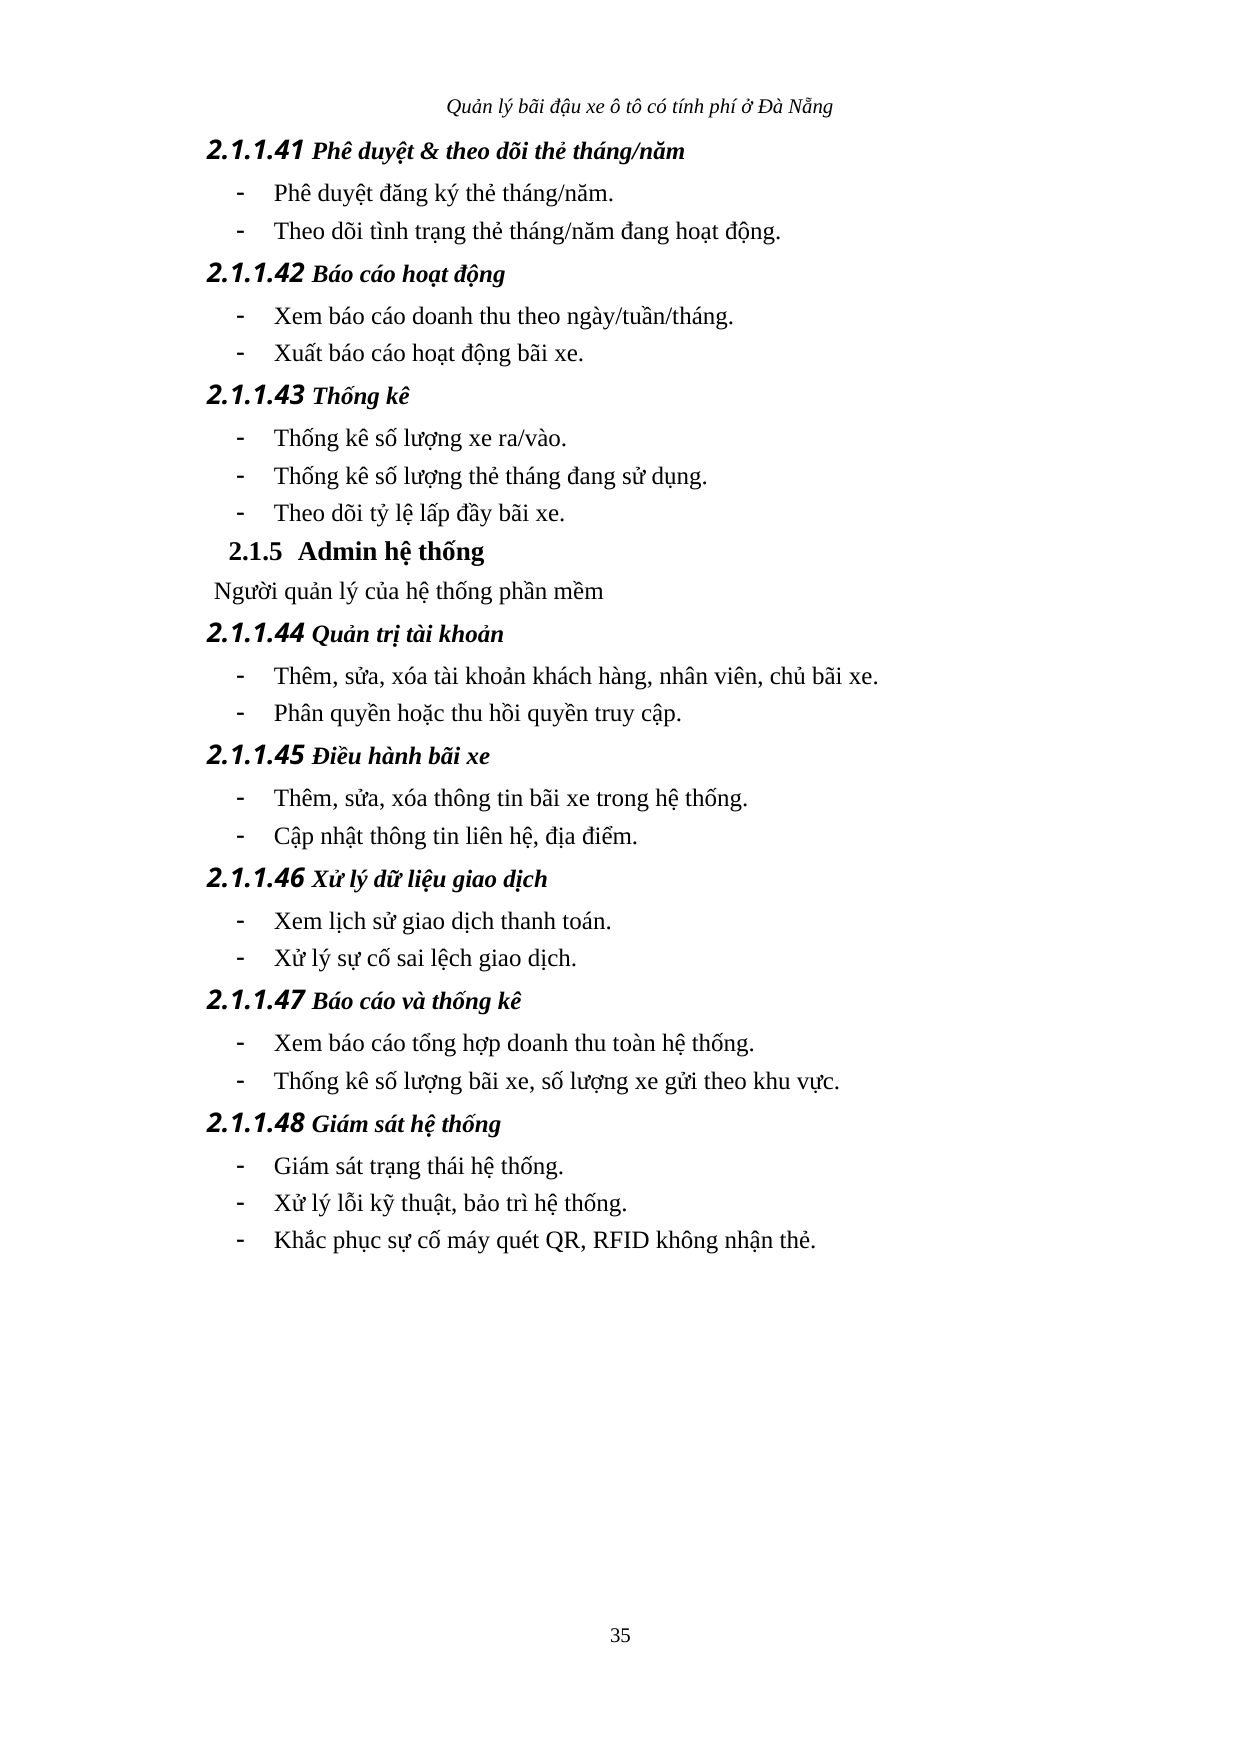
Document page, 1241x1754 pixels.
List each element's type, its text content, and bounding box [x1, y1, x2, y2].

list Khắc phục sự cố máy quét QR, RFID không nhận thẻ. [236, 1226, 1134, 1254]
list Thống kê số lượng thẻ tháng đang sử dụng. [236, 461, 1134, 489]
list Theo dõi tình trạng thẻ tháng/năm đang hoạt động. [236, 216, 1134, 244]
list Thêm, sửa, xóa thông tin bãi xe trong hệ thống. [236, 783, 1134, 812]
subtitle Phê duyệt & theo dõi thẻ tháng/năm [207, 131, 1134, 167]
list Phê duyệt đăng ký thẻ tháng/năm. [236, 178, 1134, 207]
subtitle Điều hành bãi xe [207, 736, 1134, 772]
list Xử lý lỗi kỹ thuật, bảo trì hệ thống. [236, 1188, 1134, 1217]
list Phân quyền hoặc thu hồi quyền truy cập. [236, 698, 1134, 727]
list Xem báo cáo tổng hợp doanh thu toàn hệ thống. [236, 1028, 1134, 1057]
subtitle Admin hệ thống [228, 535, 1134, 566]
list Theo dõi tỷ lệ lấp đầy bãi xe. [236, 498, 1134, 527]
list Cập nhật thông tin liên hệ, địa điểm. [236, 821, 1134, 849]
text Người quản lý của hệ thống phần mềm [148, 576, 1134, 604]
list Thêm, sửa, xóa tài khoản khách hàng, nhân viên, chủ bãi xe. [236, 661, 1134, 690]
list Xem lịch sử giao dịch thanh toán. [236, 906, 1134, 935]
subtitle Thống kê [207, 376, 1134, 412]
list Xem báo cáo doanh thu theo ngày/tuần/tháng. [236, 301, 1134, 330]
list Thống kê số lượng bãi xe, số lượng xe gửi theo khu vực. [236, 1066, 1134, 1094]
subtitle Xử lý dữ liệu giao dịch [207, 858, 1134, 895]
list Giám sát trạng thái hệ thống. [236, 1151, 1134, 1180]
list Xuất báo cáo hoạt động bãi xe. [236, 338, 1134, 367]
list Xử lý sự cố sai lệch giao dịch. [236, 943, 1134, 972]
subtitle Báo cáo và thống kê [207, 981, 1134, 1017]
subtitle Giám sát hệ thống [207, 1103, 1134, 1140]
list Thống kê số lượng xe ra/vào. [236, 423, 1134, 452]
subtitle Báo cáo hoạt động [207, 253, 1134, 290]
subtitle Quản trị tài khoản [207, 613, 1134, 650]
